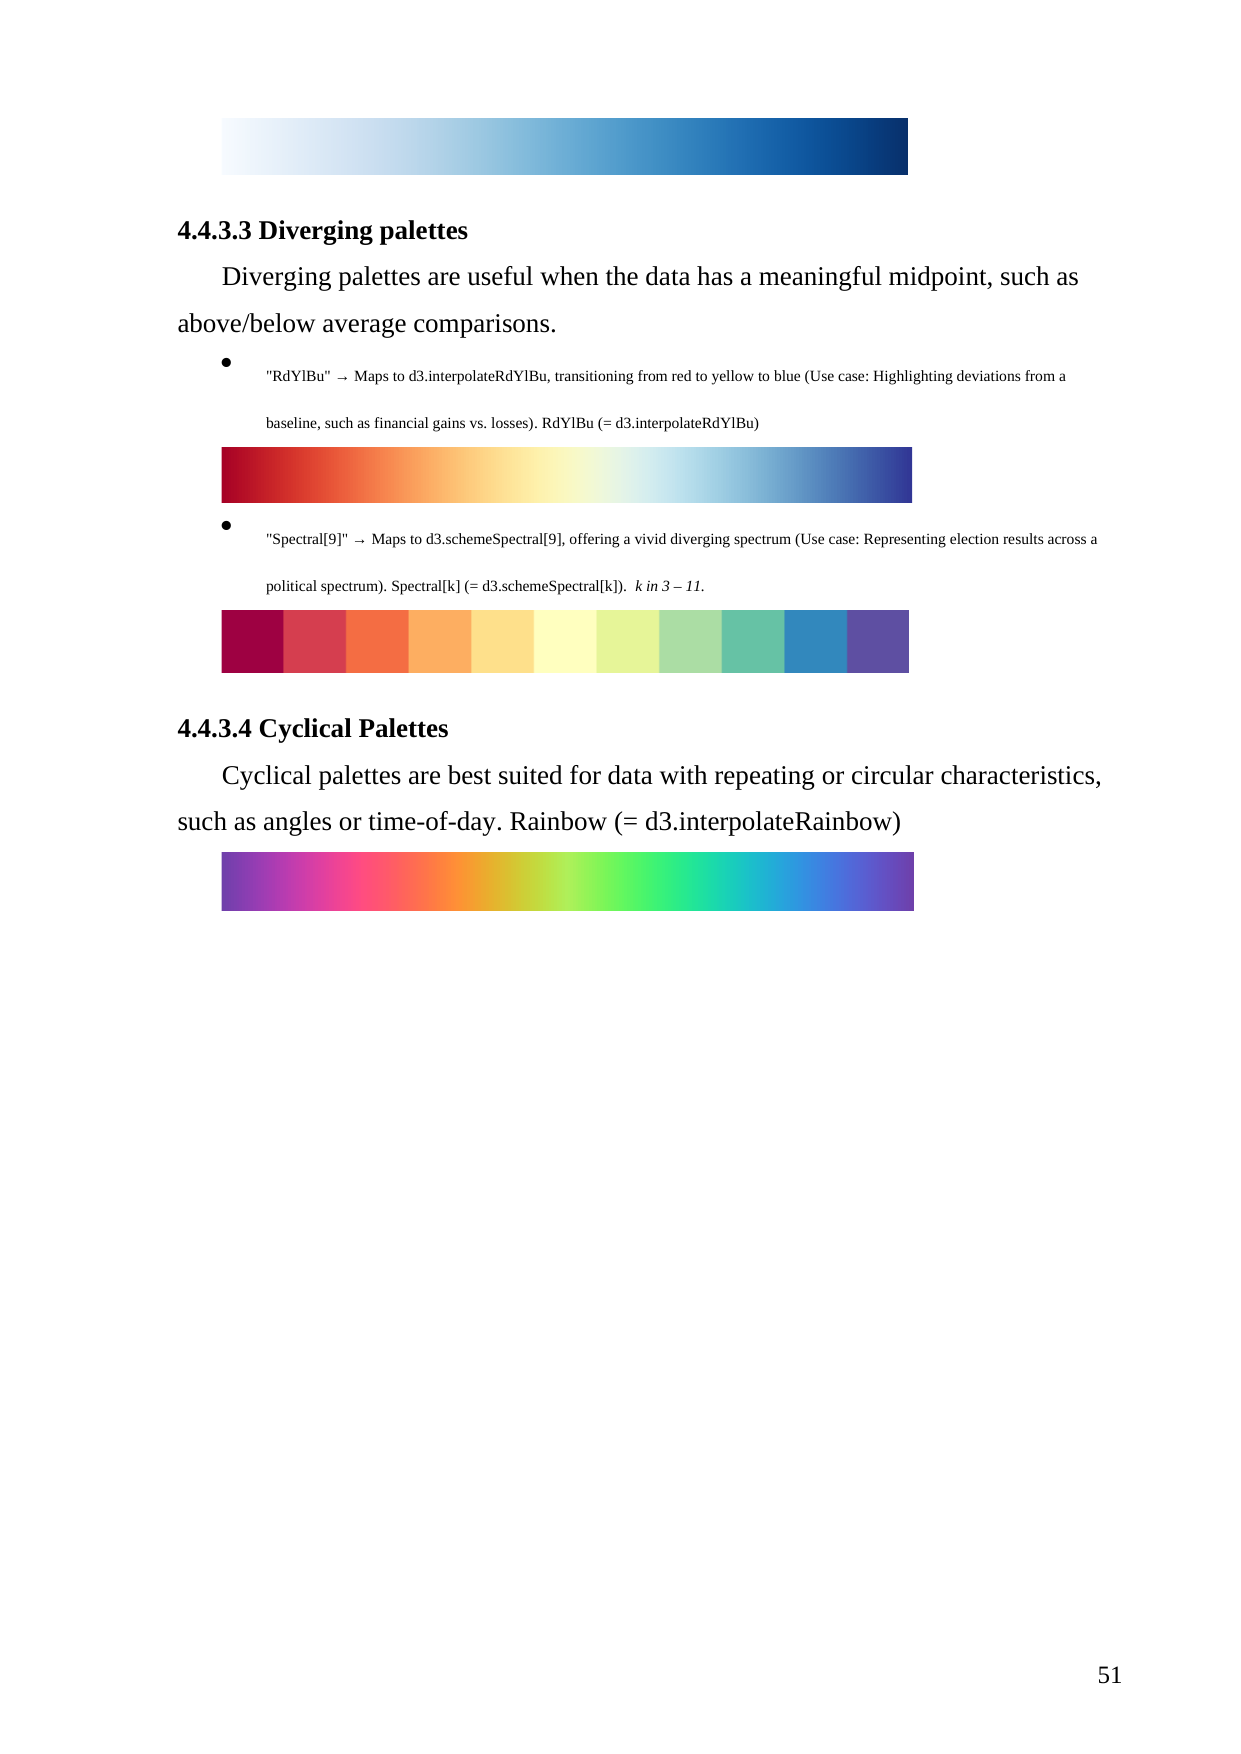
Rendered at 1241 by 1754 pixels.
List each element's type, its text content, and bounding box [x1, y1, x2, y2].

picture [221, 447, 913, 503]
subtitle 4.4.3.3 Diverging palettes [177, 214, 1122, 245]
text Diverging palettes are useful when the data has a meaningful midpoint, such as above/below average comparisons. [177, 260, 1122, 338]
list "RdYlBu" → Maps to d3.interpolateRdYlBu, transitioning from red to yellow to blue (Use case: Highlighting deviations from a baseline, such as financial gains vs. losses). RdYlBu (= d3.interpolateRdYlBu) [222, 354, 1122, 432]
picture [221, 610, 909, 673]
text Cyclical palettes are best suited for data with repeating or circular characteristics, such as angles or time-of-day. Rainbow (= d3.interpolateRainbow) [177, 759, 1122, 837]
picture [221, 852, 914, 911]
subtitle 4.4.3.4 Cyclical Palettes [177, 712, 1122, 743]
list "Spectral[9]" → Maps to d3.schemeSpectral[9], offering a vivid diverging spectrum (Use case: Representing election results across a political spectrum). Spectral[k] (= d3.schemeSpectral[k]). k in 3 – 11. [222, 517, 1122, 595]
picture [221, 118, 908, 175]
